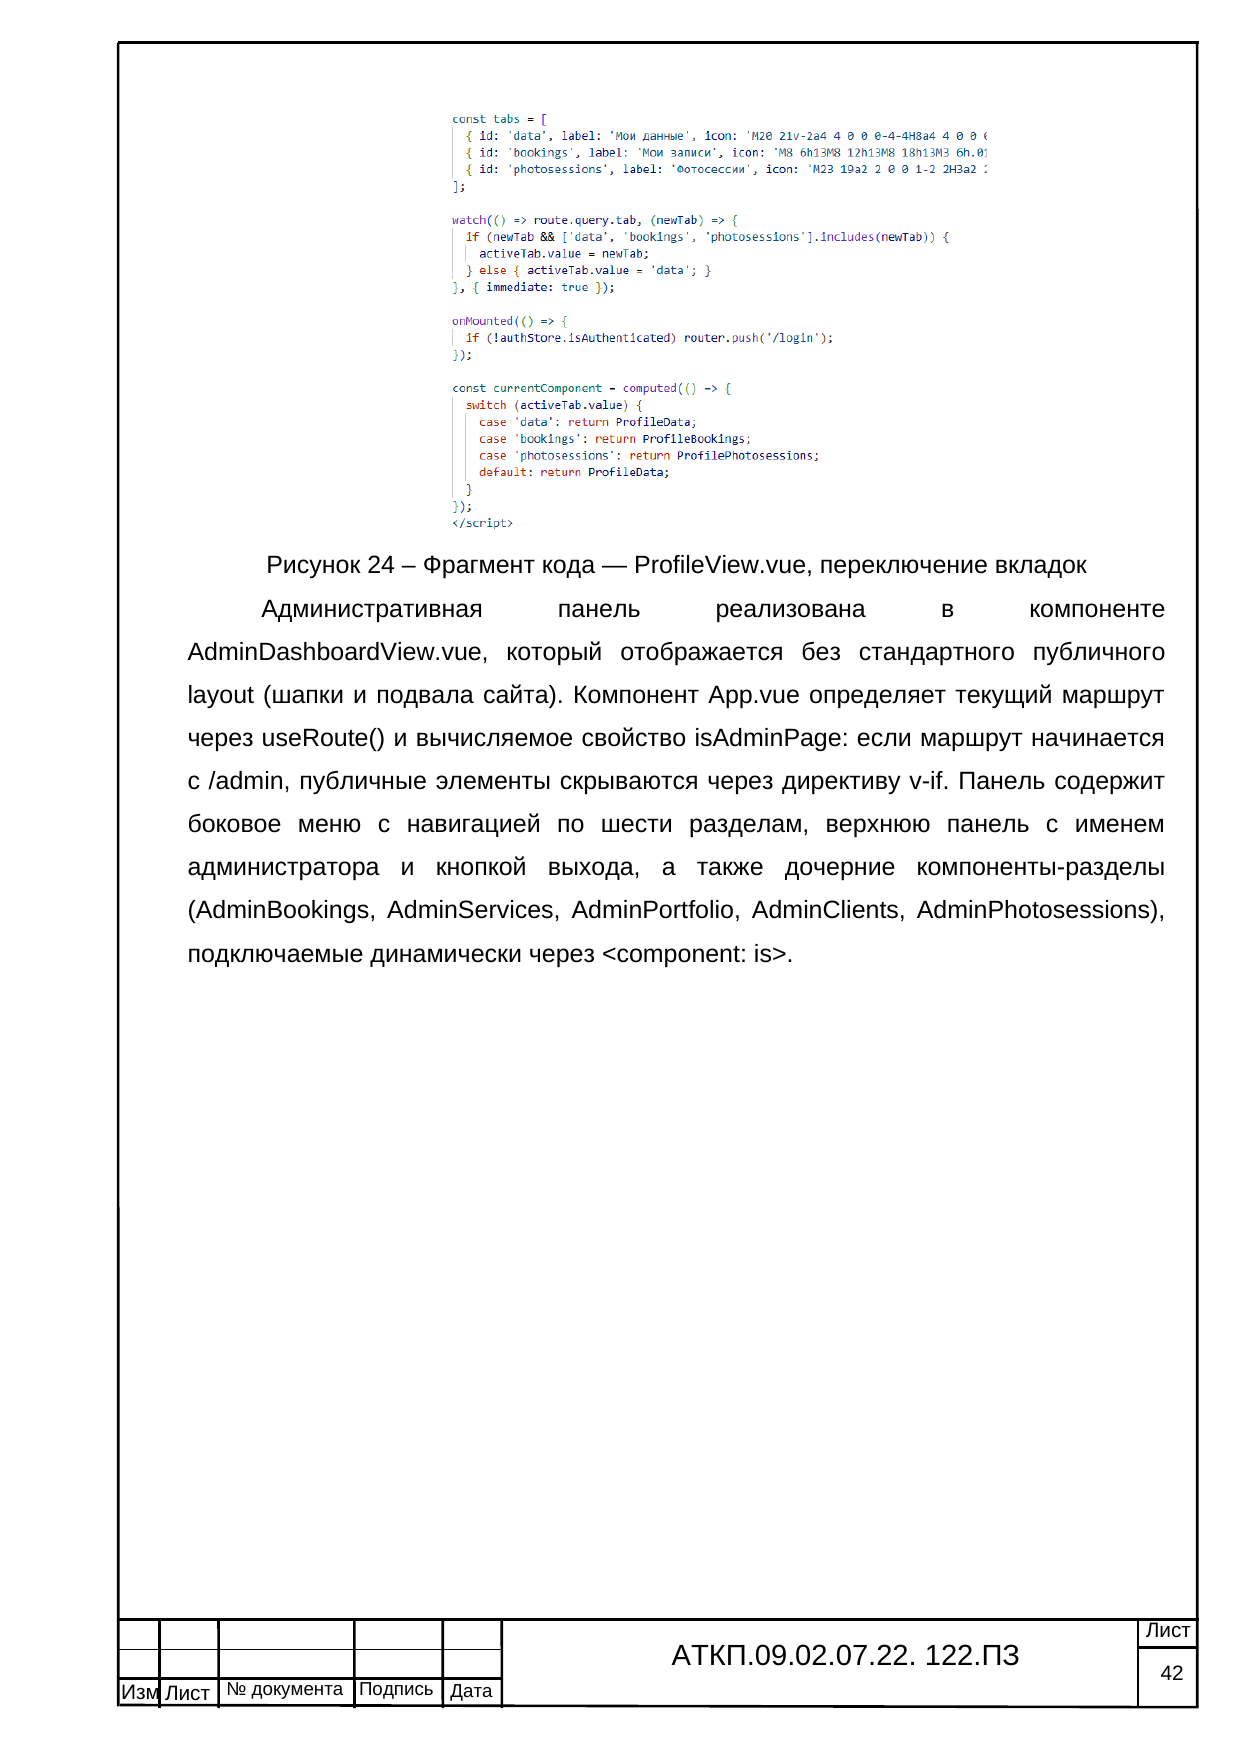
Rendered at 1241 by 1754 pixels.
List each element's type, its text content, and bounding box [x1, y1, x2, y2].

text Рисунок 24 – Фрагмент кода — ProfileView.vue, переключение вкладок [187, 550, 1166, 579]
picture [442, 103, 987, 537]
text Административная панель реализована в компоненте AdminDashboardView.vue, который отображается без стандартного публичного layout (шапки и подвала сайта). Компонент App.vue определяет текущий маршрут через useRoute() и вычисляемое свойство isAdminPage: если маршрут начинается с /admin, публичные элементы скрываются через директиву v-if. Панель содержит боковое меню с навигацией по шести разделам, верхнюю панель с именем администратора и кнопкой выхода, а также дочерние компоненты-разделы (AdminBookings, AdminServices, AdminPortfolio, AdminClients, AdminPhotosessions), подключаемые динамически через <component: is>. [187, 593, 1166, 967]
